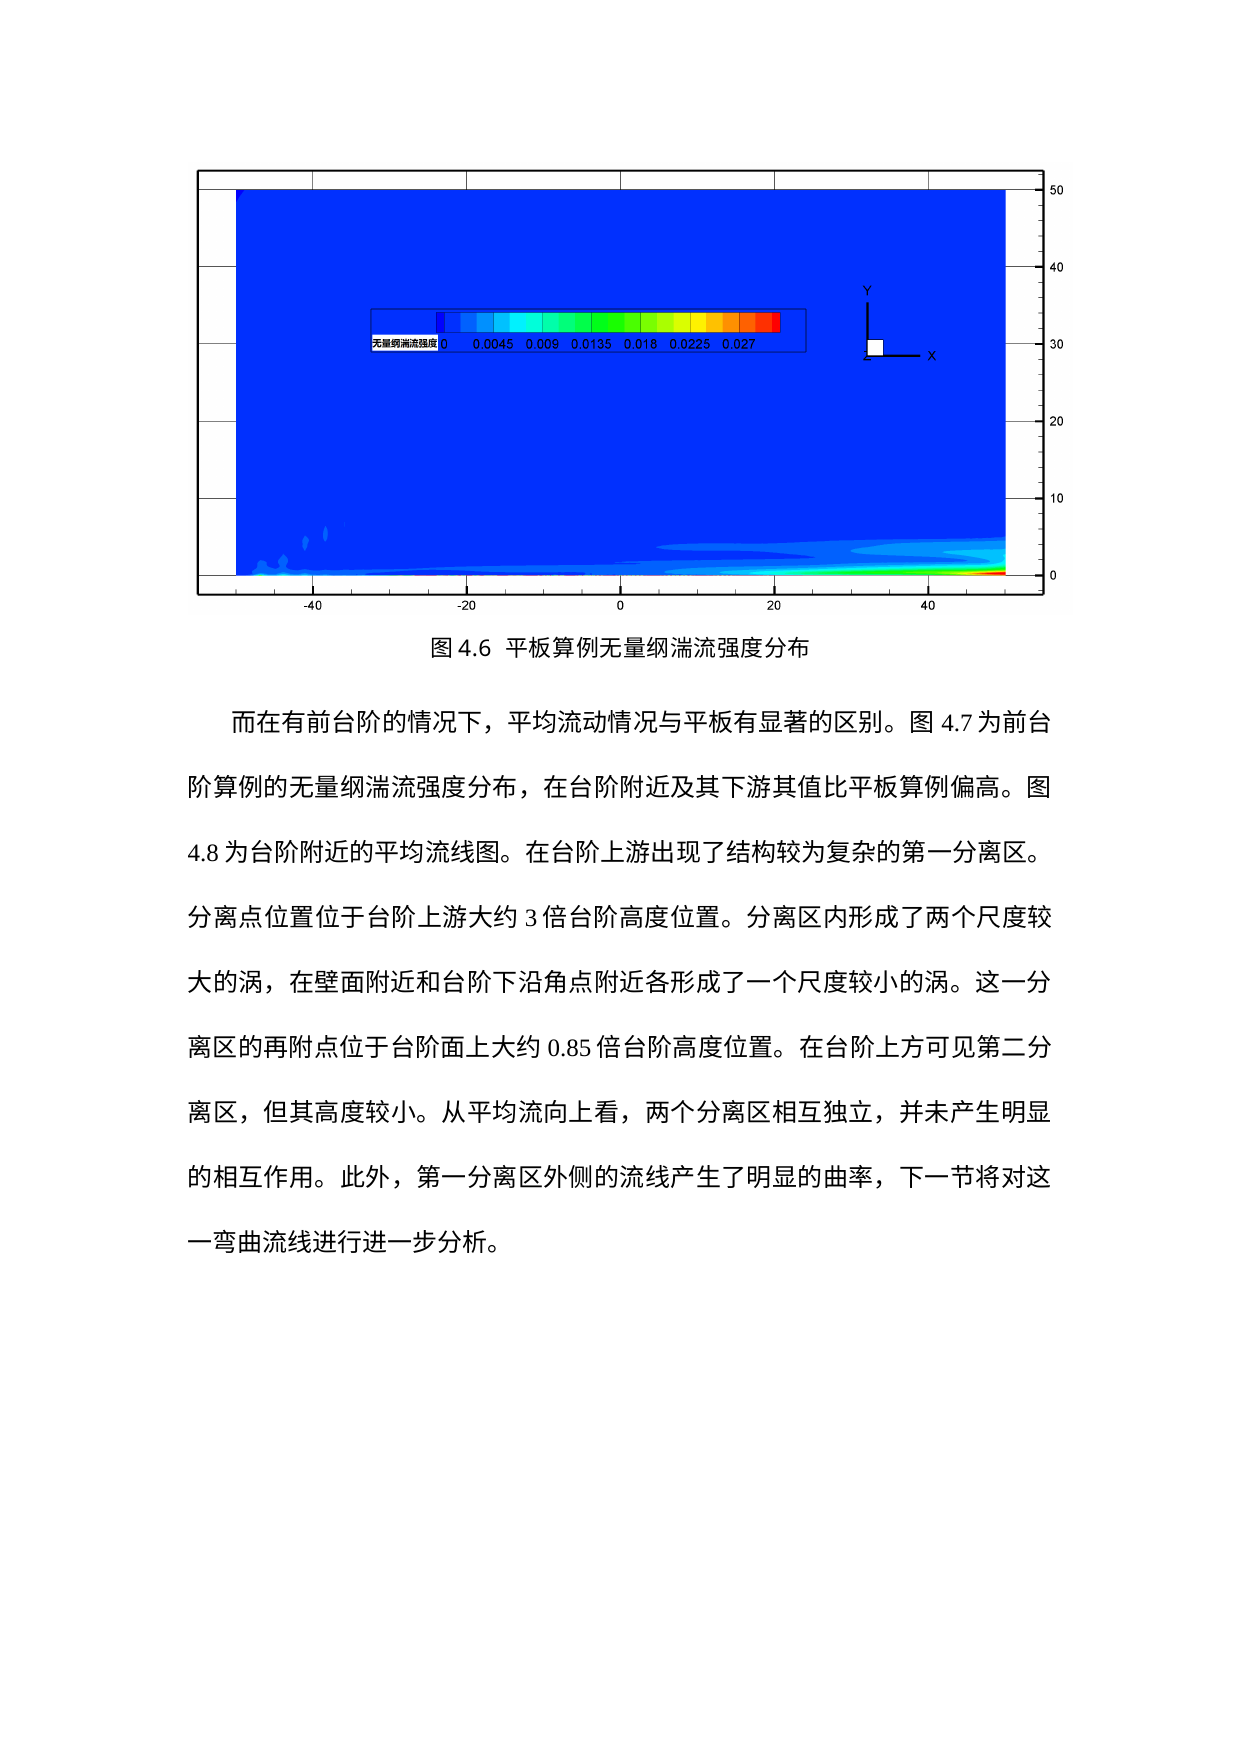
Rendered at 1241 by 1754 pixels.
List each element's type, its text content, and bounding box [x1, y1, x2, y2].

text 图4.6 平板算例无量纲湍流强度分布 [187, 629, 1053, 663]
picture [187, 162, 1074, 615]
text 而在有前台阶的情况下，平均流动情况与平板有显著的区别。图4.7为前台阶算例的无量纲湍流强度分布，在台阶附近及其下游其值比平板算例偏高。图4.8为台阶附近的平均流线图。在台阶上游出现了结构较为复杂的第一分离区。分离点位置位于台阶上游大约3倍台阶高度位置。分离区内形成了两个尺度较大的涡，在壁面附近和台阶下沿角点附近各形成了一个尺度较小的涡。这一分离区的再附点位于台阶面上大约0.85倍台阶高度位置。在台阶上方可见第二分离区，但其高度较小。从平均流向上看，两个分离区相互独立，并未产生明显的相互作用。此外，第一分离区外侧的流线产生了明显的曲率，下一节将对这一弯曲流线进行进一步分析。 [187, 688, 1053, 1273]
